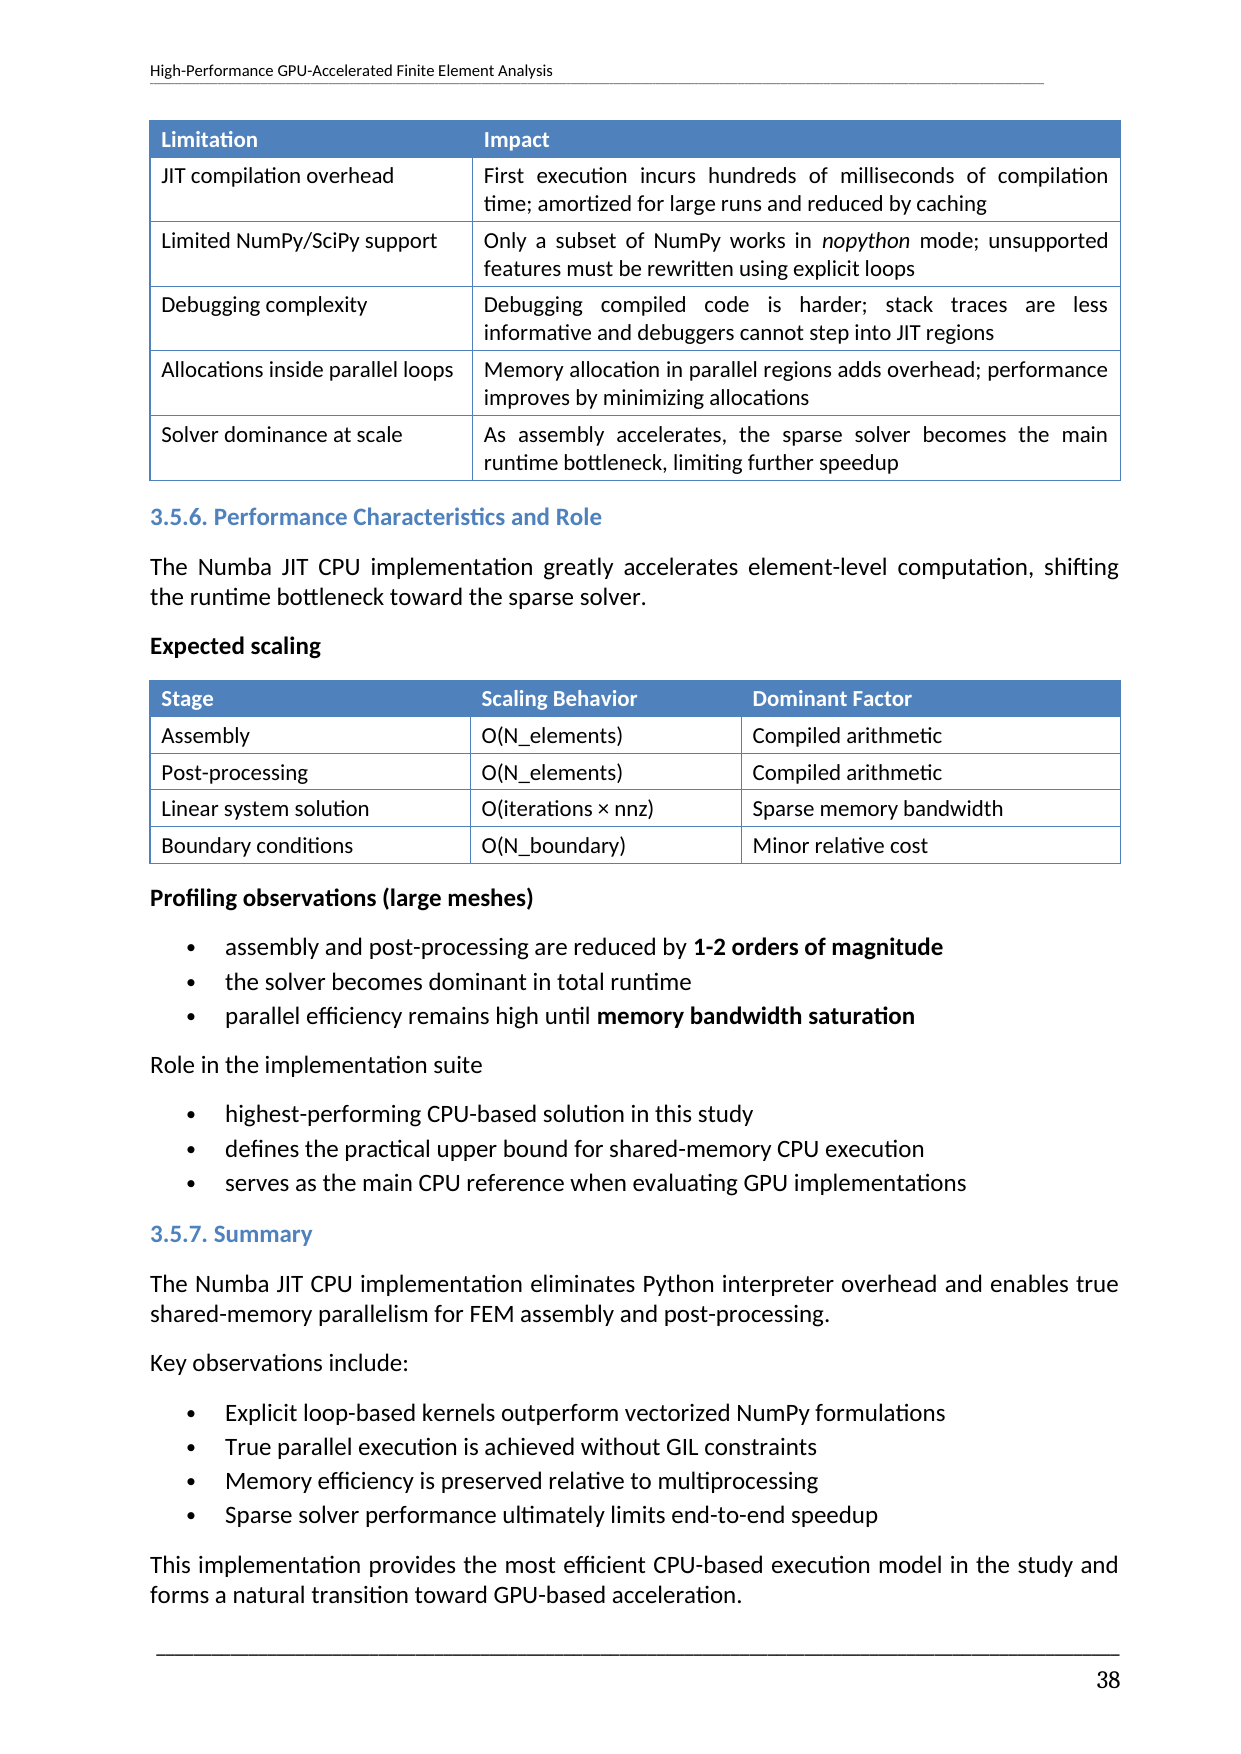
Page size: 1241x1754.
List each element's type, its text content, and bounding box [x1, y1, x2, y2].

table_cell O(iterations × nnz) [471, 790, 741, 826]
table_header Scaling Behavior [471, 681, 741, 716]
table_cell Sparse memory bandwidth [742, 790, 1120, 826]
table_cell Compiled arithmetic [742, 754, 1120, 789]
list assembly and post-processing are reduced by 1-2 orders of magnitude [187, 932, 1120, 962]
list Memory efficiency is preserved relative to multiprocessing [187, 1465, 1120, 1496]
table_cell As assembly accelerates, the sparse solver becomes the main runtime bottleneck, limiting further speedup [473, 416, 1120, 479]
table_header Limitation [151, 121, 472, 157]
table_cell JIT compilation overhead [151, 158, 472, 221]
table_cell Solver dominance at scale [151, 416, 472, 479]
table_cell Minor relative cost [742, 827, 1120, 862]
text Profiling observations (large meshes) [150, 882, 1120, 913]
text The Numba JIT CPU implementation greatly accelerates element-level computation, shifting the runtime bottleneck toward the sparse solver. [150, 551, 1120, 612]
list True parallel execution is achieved without GIL constraints [187, 1431, 1120, 1462]
text Key observations include: [150, 1348, 1120, 1378]
table_cell Compiled arithmetic [742, 717, 1120, 753]
table_header Dominant Factor [742, 681, 1120, 716]
table_cell O(N_boundary) [471, 827, 741, 862]
table_cell O(N_elements) [471, 717, 741, 753]
list highest-performing CPU-based solution in this study [187, 1099, 1120, 1129]
subtitle 3.5.7. Summary [150, 1218, 1120, 1249]
table_cell Assembly [151, 717, 470, 753]
text Role in the implementation suite [150, 1049, 1120, 1080]
text Expected scaling [150, 630, 1120, 661]
table_cell Boundary conditions [151, 827, 470, 862]
table_header Stage [151, 681, 470, 716]
list Sparse solver performance ultimately limits end-to-end speedup [187, 1500, 1120, 1530]
table_cell Debugging complexity [151, 287, 472, 350]
table_cell Limited NumPy/SciPy support [151, 222, 472, 286]
list serves as the main CPU reference when evaluating GPU implementations [187, 1167, 1120, 1198]
list Explicit loop-based kernels outperform vectorized NumPy formulations [187, 1397, 1120, 1427]
text The Numba JIT CPU implementation eliminates Python interpreter overhead and enables true shared-memory parallelism for FEM assembly and post-processing. [150, 1268, 1120, 1329]
table_cell Allocations inside parallel loops [151, 351, 472, 415]
subtitle 3.5.6. Performance Characteristics and Role [150, 501, 1120, 532]
table_cell Only a subset of NumPy works in nopython mode; unsupported features must be rewritten using explicit loops [473, 222, 1120, 286]
table_cell Post-processing [151, 754, 470, 789]
text This implementation provides the most efficient CPU-based execution model in the study and forms a natural transition toward GPU-based acceleration. [150, 1549, 1120, 1610]
table_cell Linear system solution [151, 790, 470, 826]
table_cell O(N_elements) [471, 754, 741, 789]
table_header Impact [473, 121, 1120, 157]
list parallel efficiency remains high until memory bandwidth saturation [187, 1000, 1120, 1031]
list defines the practical upper bound for shared-memory CPU execution [187, 1133, 1120, 1163]
list the solver becomes dominant in total runtime [187, 966, 1120, 996]
table_cell First execution incurs hundreds of milliseconds of compilation time; amortized for large runs and reduced by caching [473, 158, 1120, 221]
table_cell Memory allocation in parallel regions adds overhead; performance improves by minimizing allocations [473, 351, 1120, 415]
table_cell Debugging compiled code is harder; stack traces are less informative and debuggers cannot step into JIT regions [473, 287, 1120, 350]
